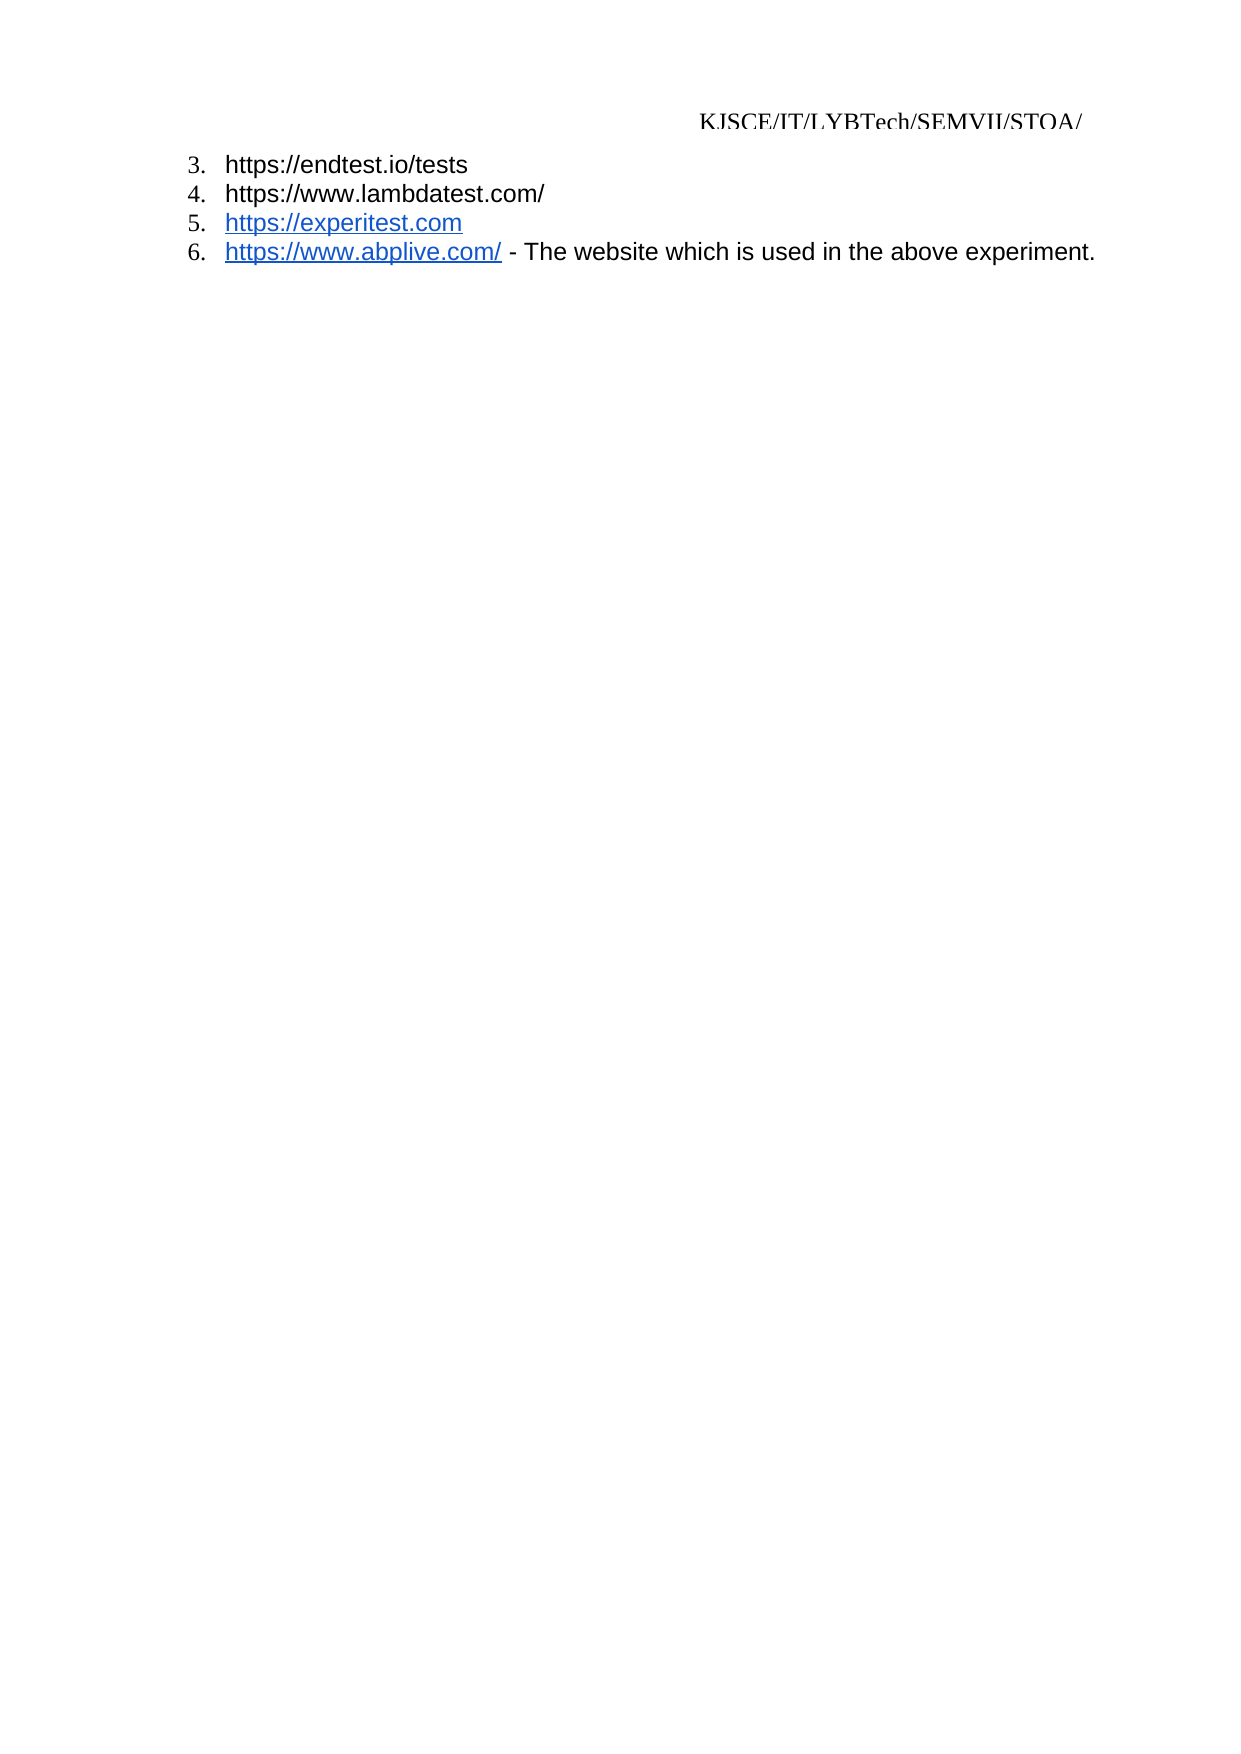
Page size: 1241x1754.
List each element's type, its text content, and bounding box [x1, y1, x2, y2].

list https://www.lambdatest.com/ [187, 179, 1163, 208]
list https://endtest.io/tests [187, 150, 1163, 179]
list https://www.abplive.com/ - The website which is used in the above experiment. [187, 237, 1163, 265]
list https://experitest.com [187, 208, 1163, 237]
